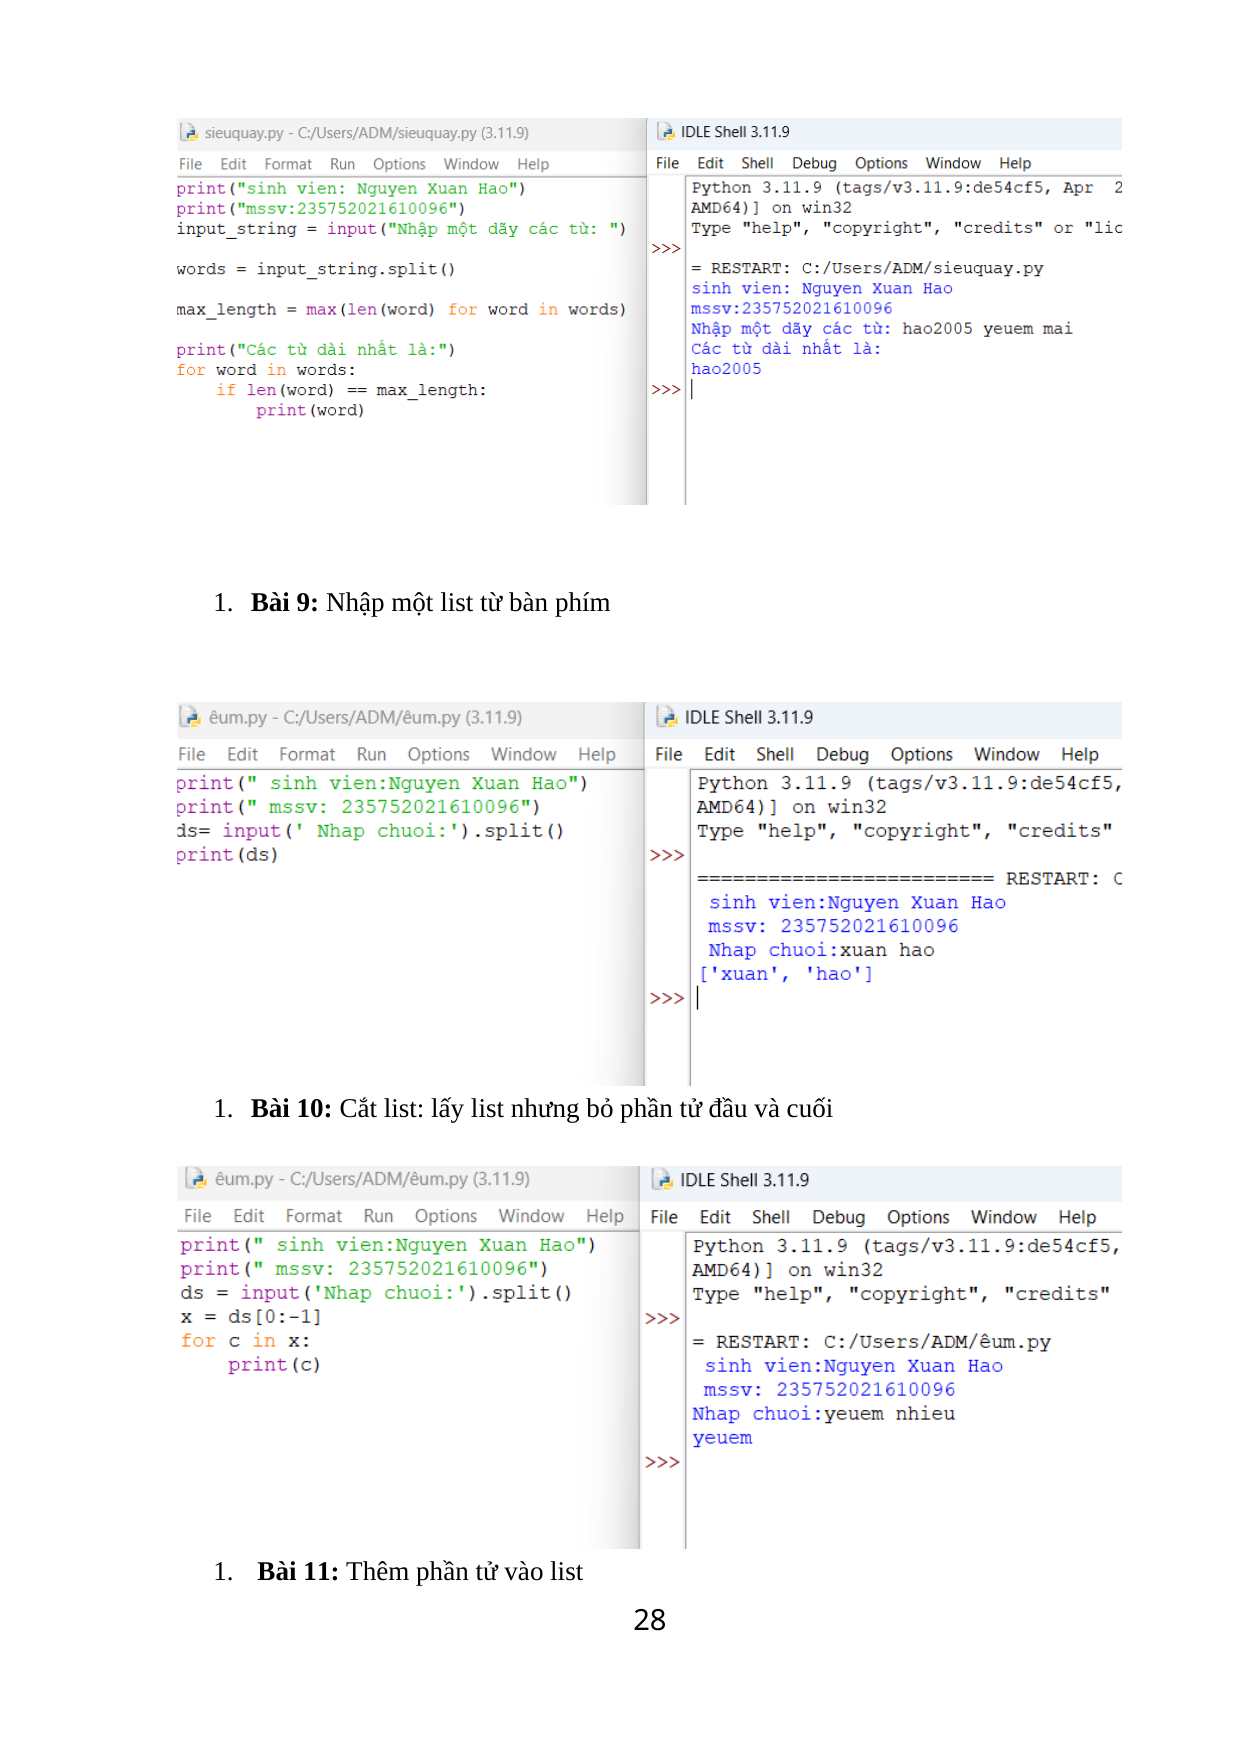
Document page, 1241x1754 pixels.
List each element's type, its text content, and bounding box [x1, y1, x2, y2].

list Bài 10: Cắt list: lấy list nhưng bỏ phần tử đầu và cuối [213, 1092, 1041, 1123]
list Bài 11: Thêm phần tử vào list [213, 1555, 1041, 1586]
picture [177, 702, 1123, 1086]
picture [177, 1166, 1123, 1549]
picture [177, 118, 1123, 505]
list Bài 9: Nhập một list từ bàn phím [213, 586, 1041, 617]
